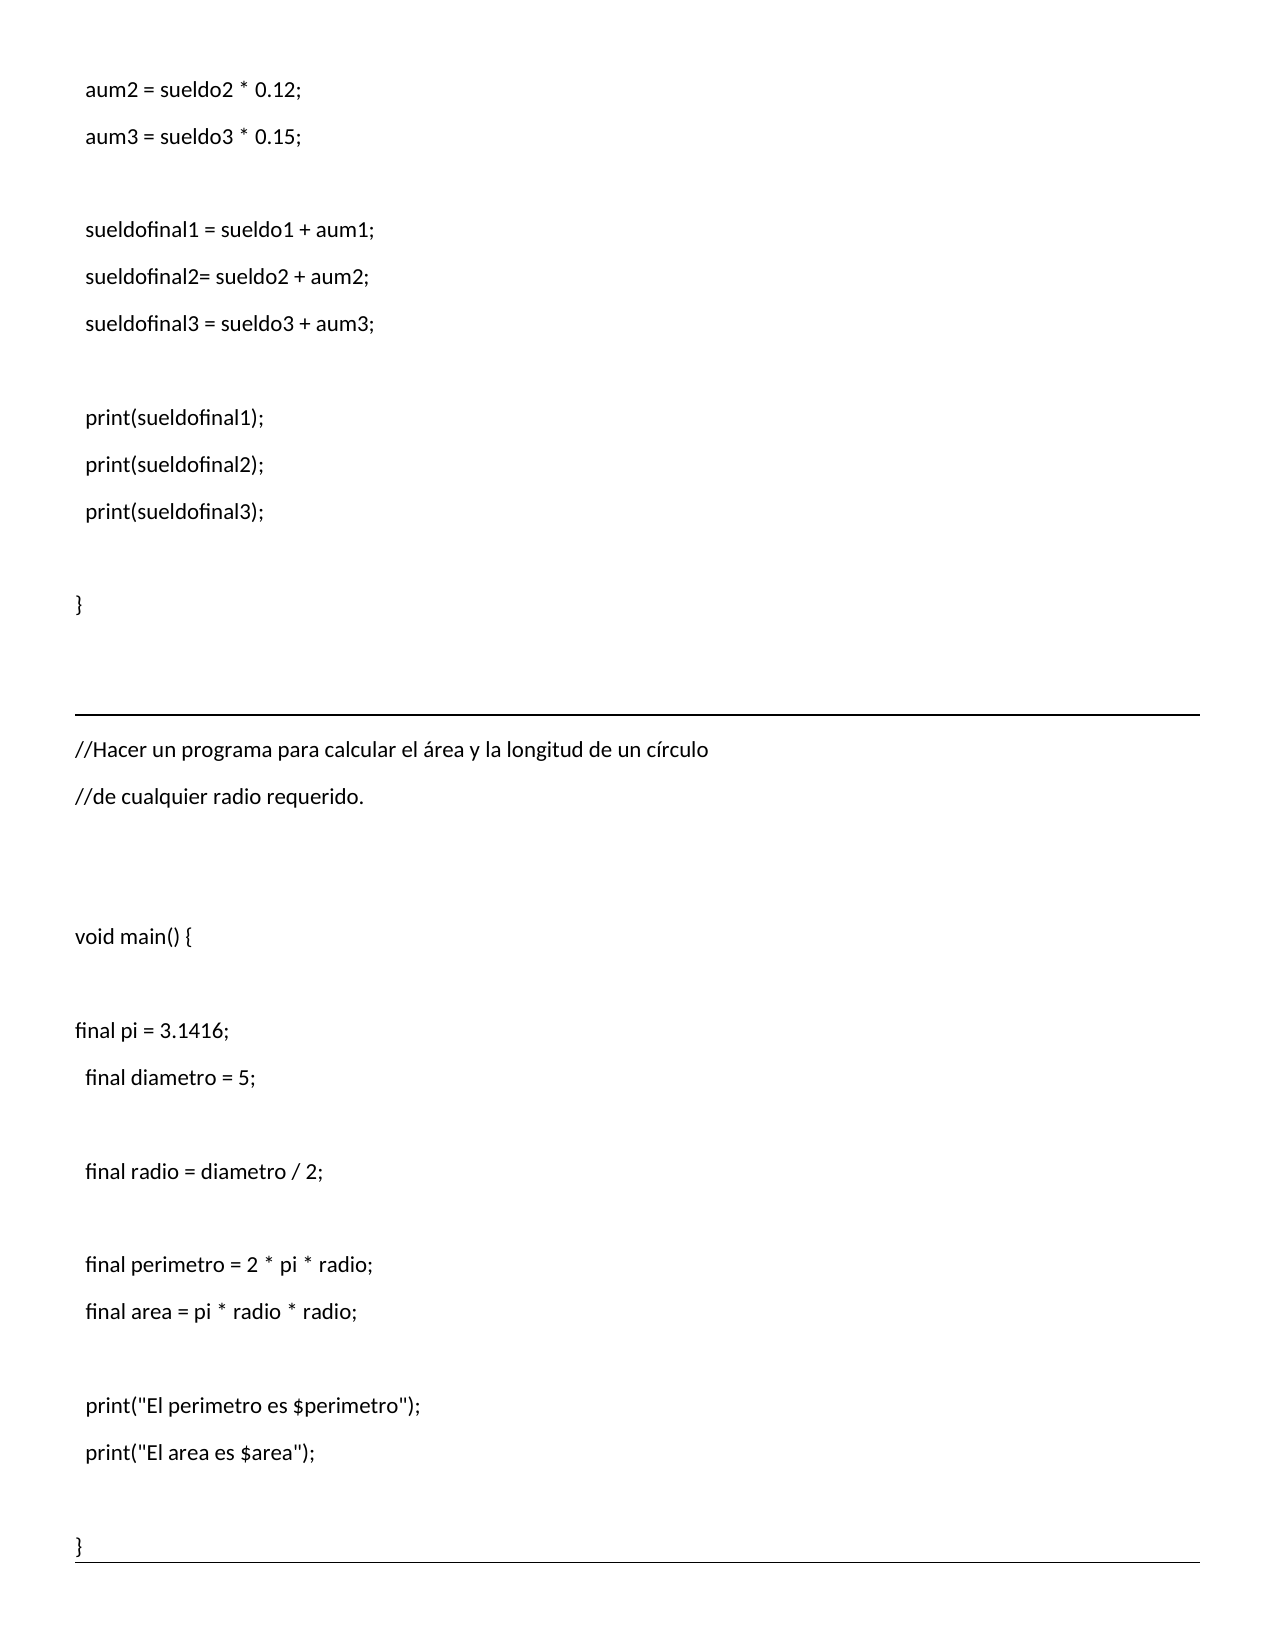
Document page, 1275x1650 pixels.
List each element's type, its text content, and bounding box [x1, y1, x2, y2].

text final diametro = 5; [75, 1063, 1200, 1091]
text final radio = diametro / 2; [75, 1157, 1200, 1185]
text print(sueldofinal2); [75, 450, 1200, 478]
text print("El area es $area"); [75, 1438, 1200, 1466]
text sueldofinal1 = sueldo1 + aum1; [75, 216, 1200, 244]
text aum3 = sueldo3 * 0.15; [75, 122, 1200, 150]
text void main() { [75, 922, 1200, 950]
text //Hacer un programa para calcular el área y la longitud de un círculo [75, 735, 1200, 763]
text sueldofinal3 = sueldo3 + aum3; [75, 309, 1200, 337]
text final area = pi * radio * radio; [75, 1297, 1200, 1325]
text aum2 = sueldo2 * 0.12; [75, 75, 1200, 103]
text } [75, 591, 1200, 619]
text print("El perimetro es $perimetro"); [75, 1391, 1200, 1419]
text sueldofinal2= sueldo2 + aum2; [75, 262, 1200, 291]
text //de cualquier radio requerido. [75, 782, 1200, 810]
text final perimetro = 2 * pi * radio; [75, 1251, 1200, 1278]
text print(sueldofinal1); [75, 403, 1200, 431]
text print(sueldofinal3); [75, 497, 1200, 525]
text final pi = 3.1416; [75, 1016, 1200, 1044]
text } [75, 1532, 1200, 1562]
